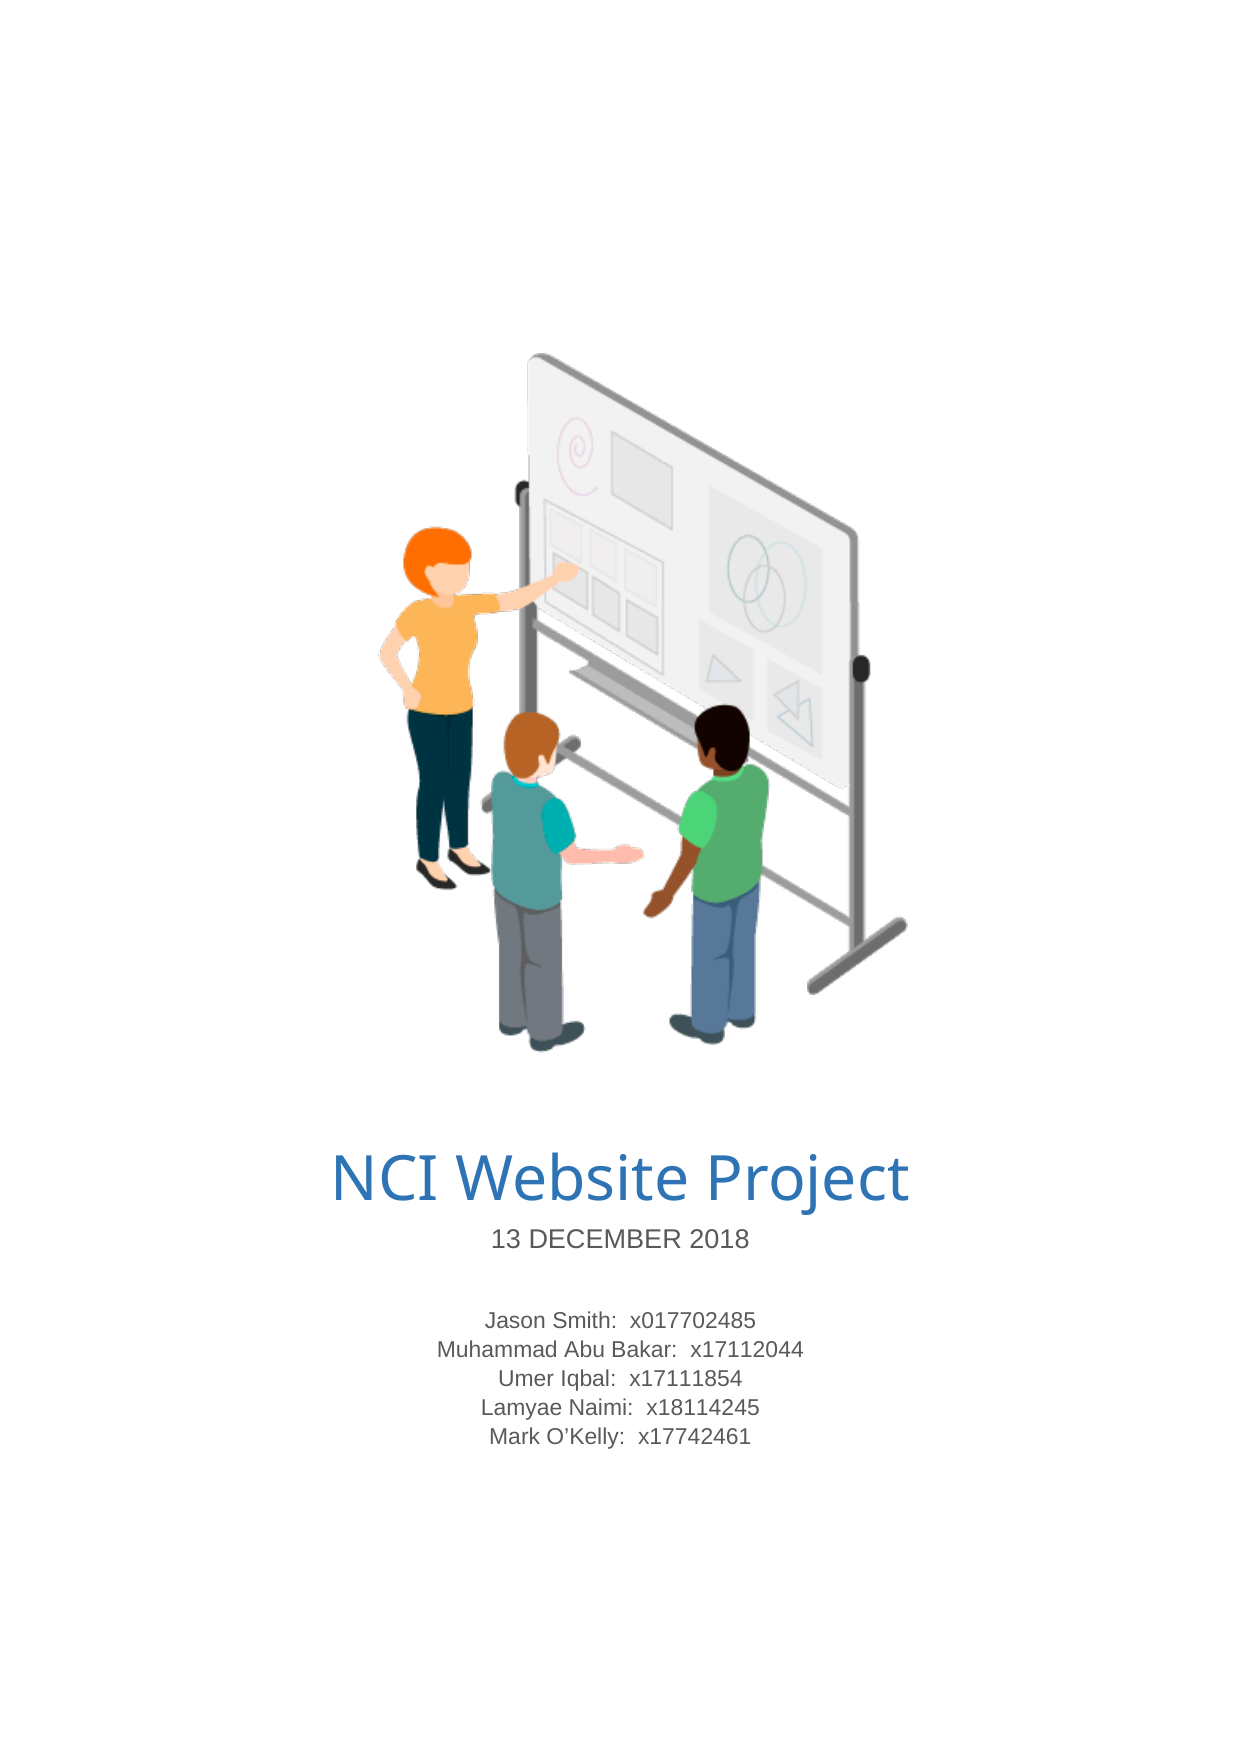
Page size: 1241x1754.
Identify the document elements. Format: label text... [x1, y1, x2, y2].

subtitle 13 December 2018 [150, 1223, 1090, 1254]
text Lamyae Naimi: x18114245 Mark O’Kelly: x17742461 [150, 1394, 1090, 1449]
text Jason Smith: x017702485 Muhammad Abu Bakar: x17112044 Umer Iqbal: x17111854 [150, 1307, 1090, 1391]
picture [268, 302, 972, 1084]
title NCI Website Project [150, 1133, 1090, 1219]
